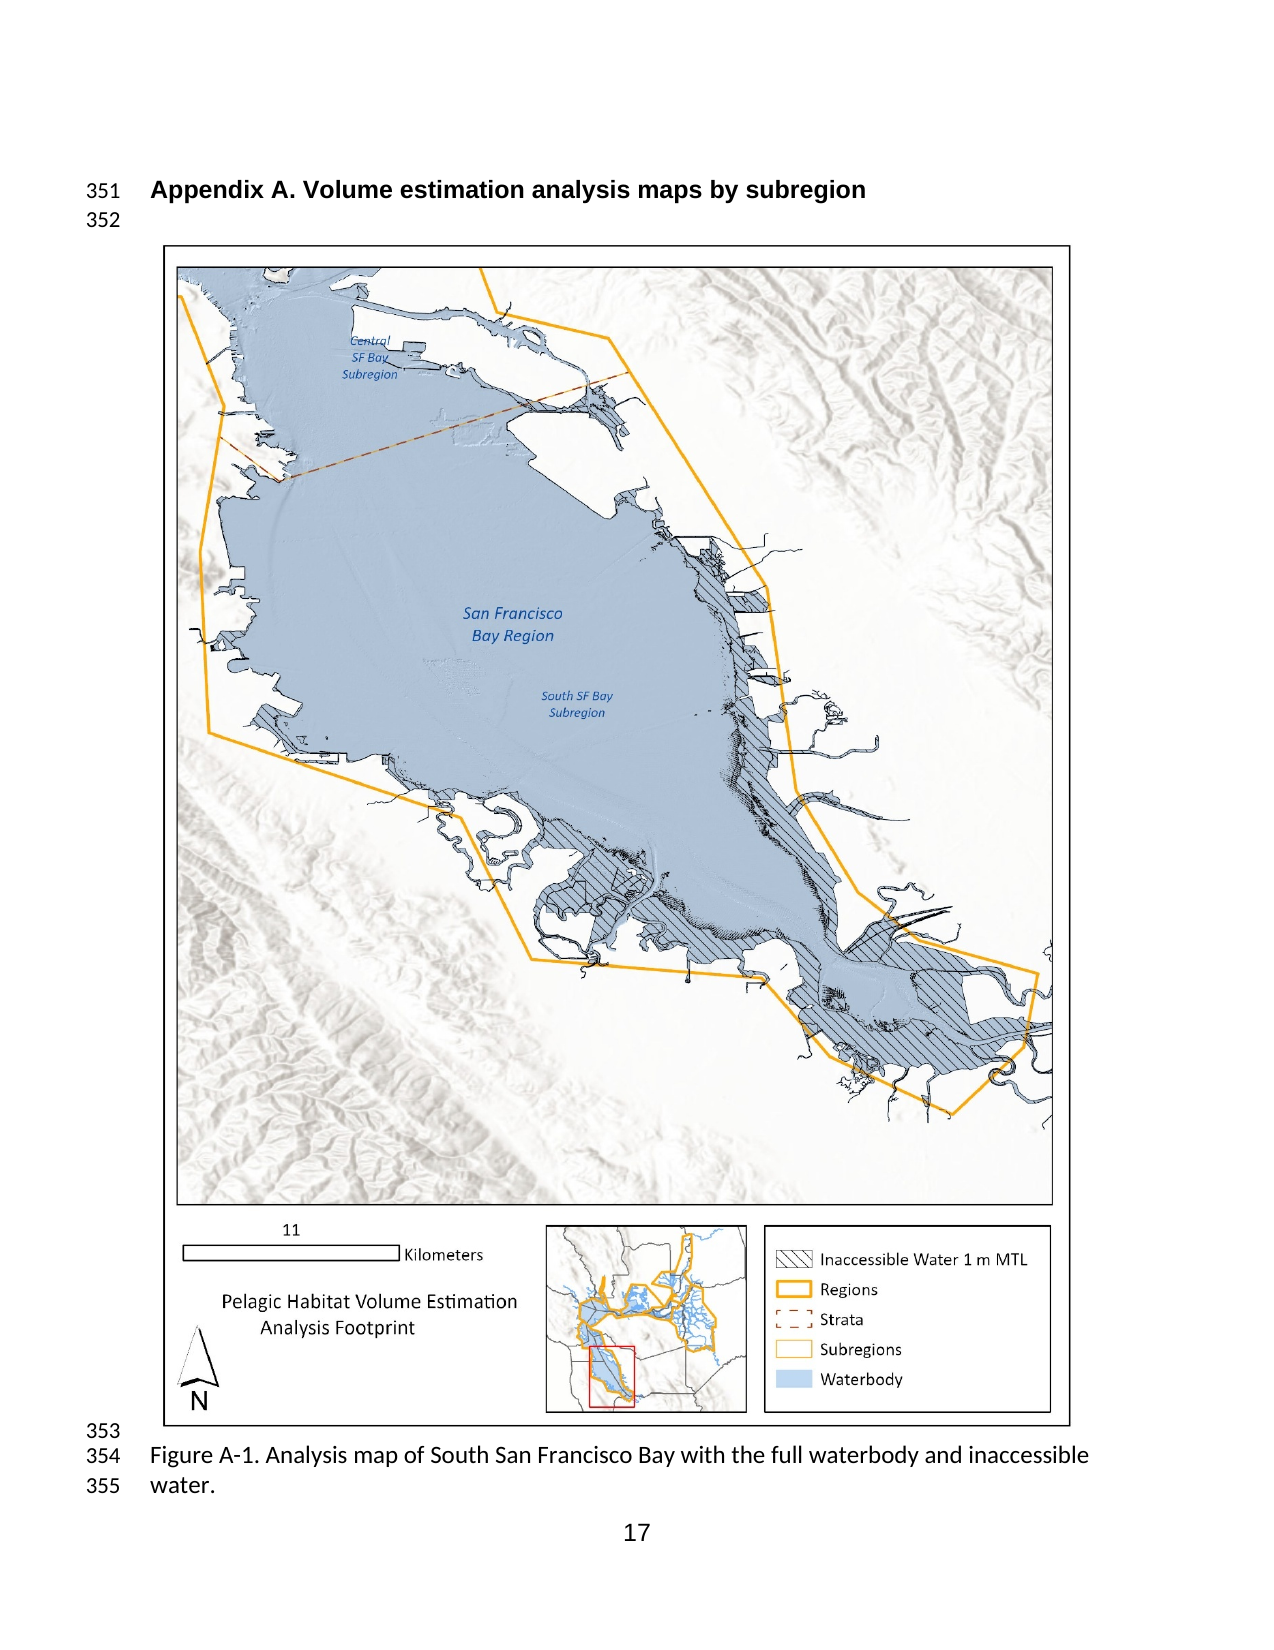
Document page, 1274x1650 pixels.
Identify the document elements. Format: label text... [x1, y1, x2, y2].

picture [150, 232, 1083, 1439]
subtitle Appendix A. Volume estimation analysis maps by subregion [150, 175, 1123, 204]
